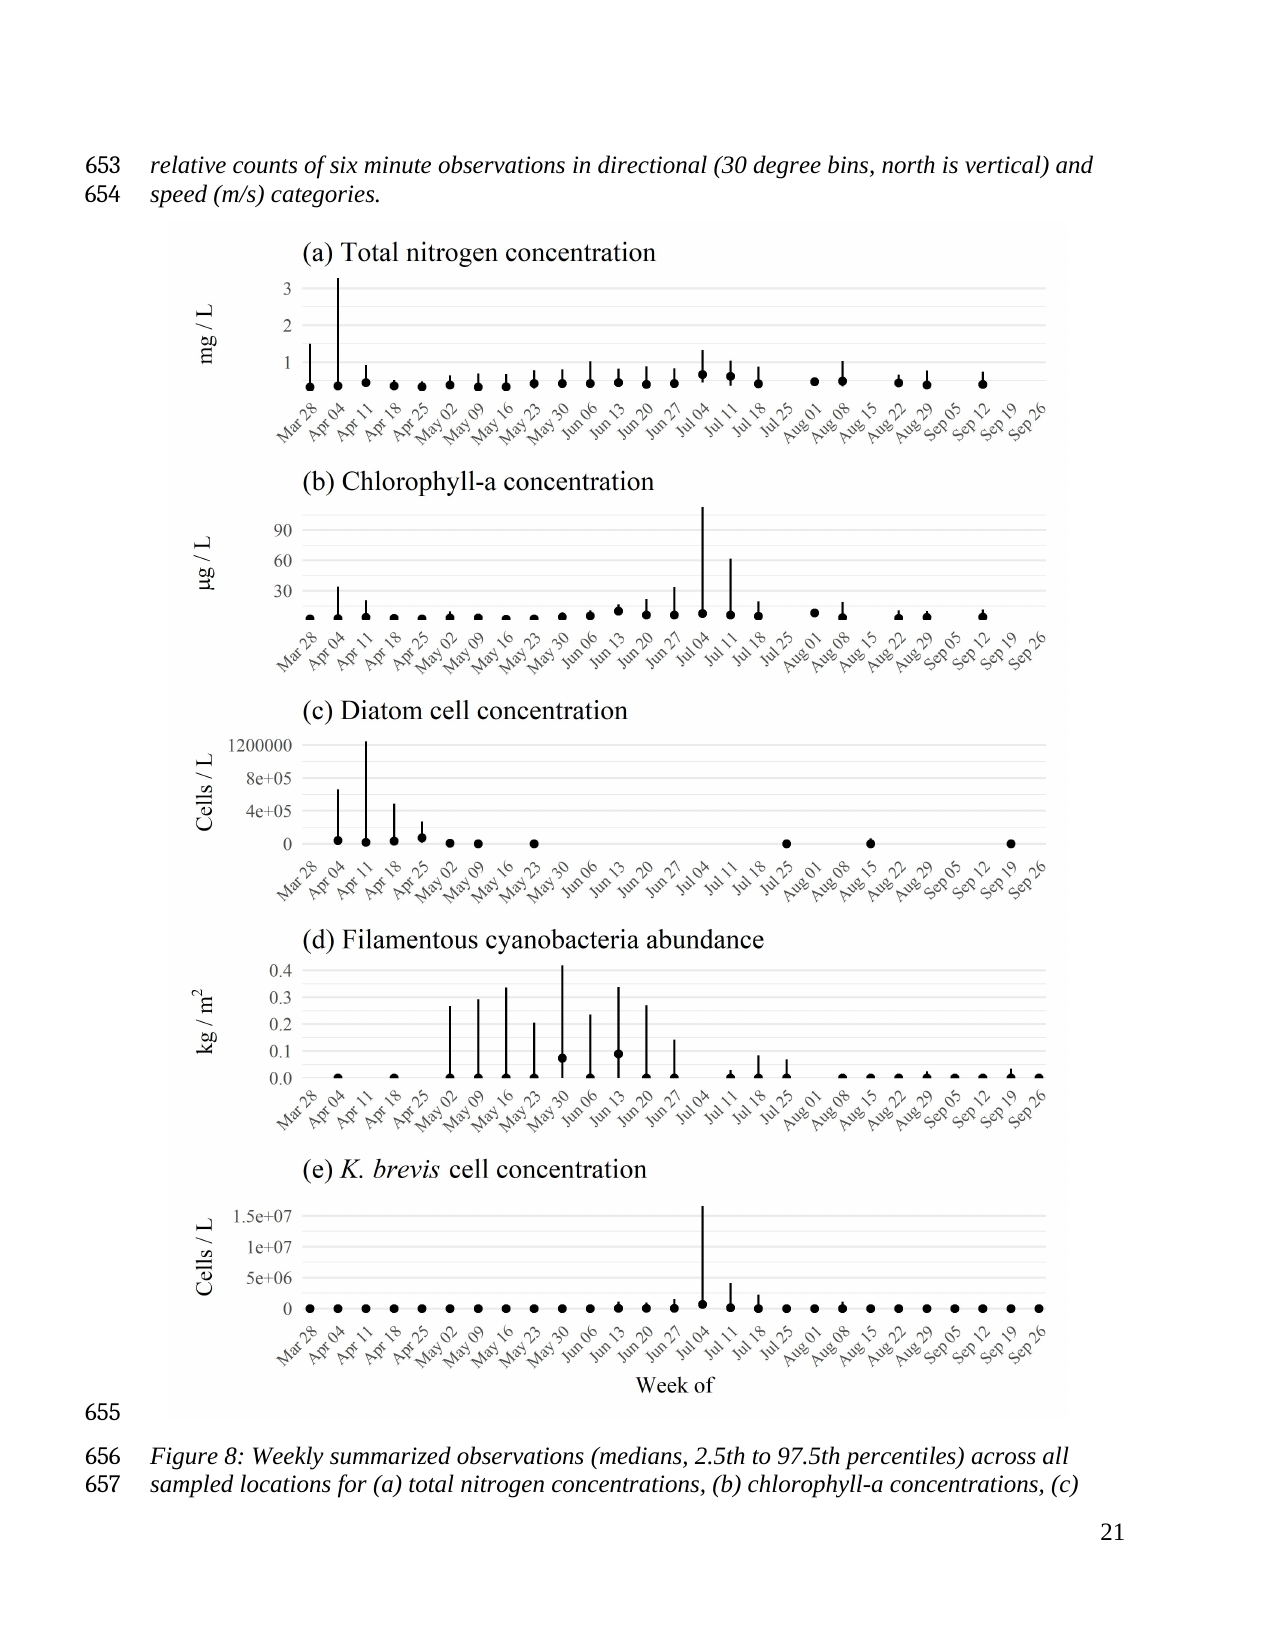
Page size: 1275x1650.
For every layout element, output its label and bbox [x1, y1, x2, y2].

text [150, 1441, 1125, 1498]
picture [168, 220, 1069, 1420]
text [150, 150, 1125, 207]
